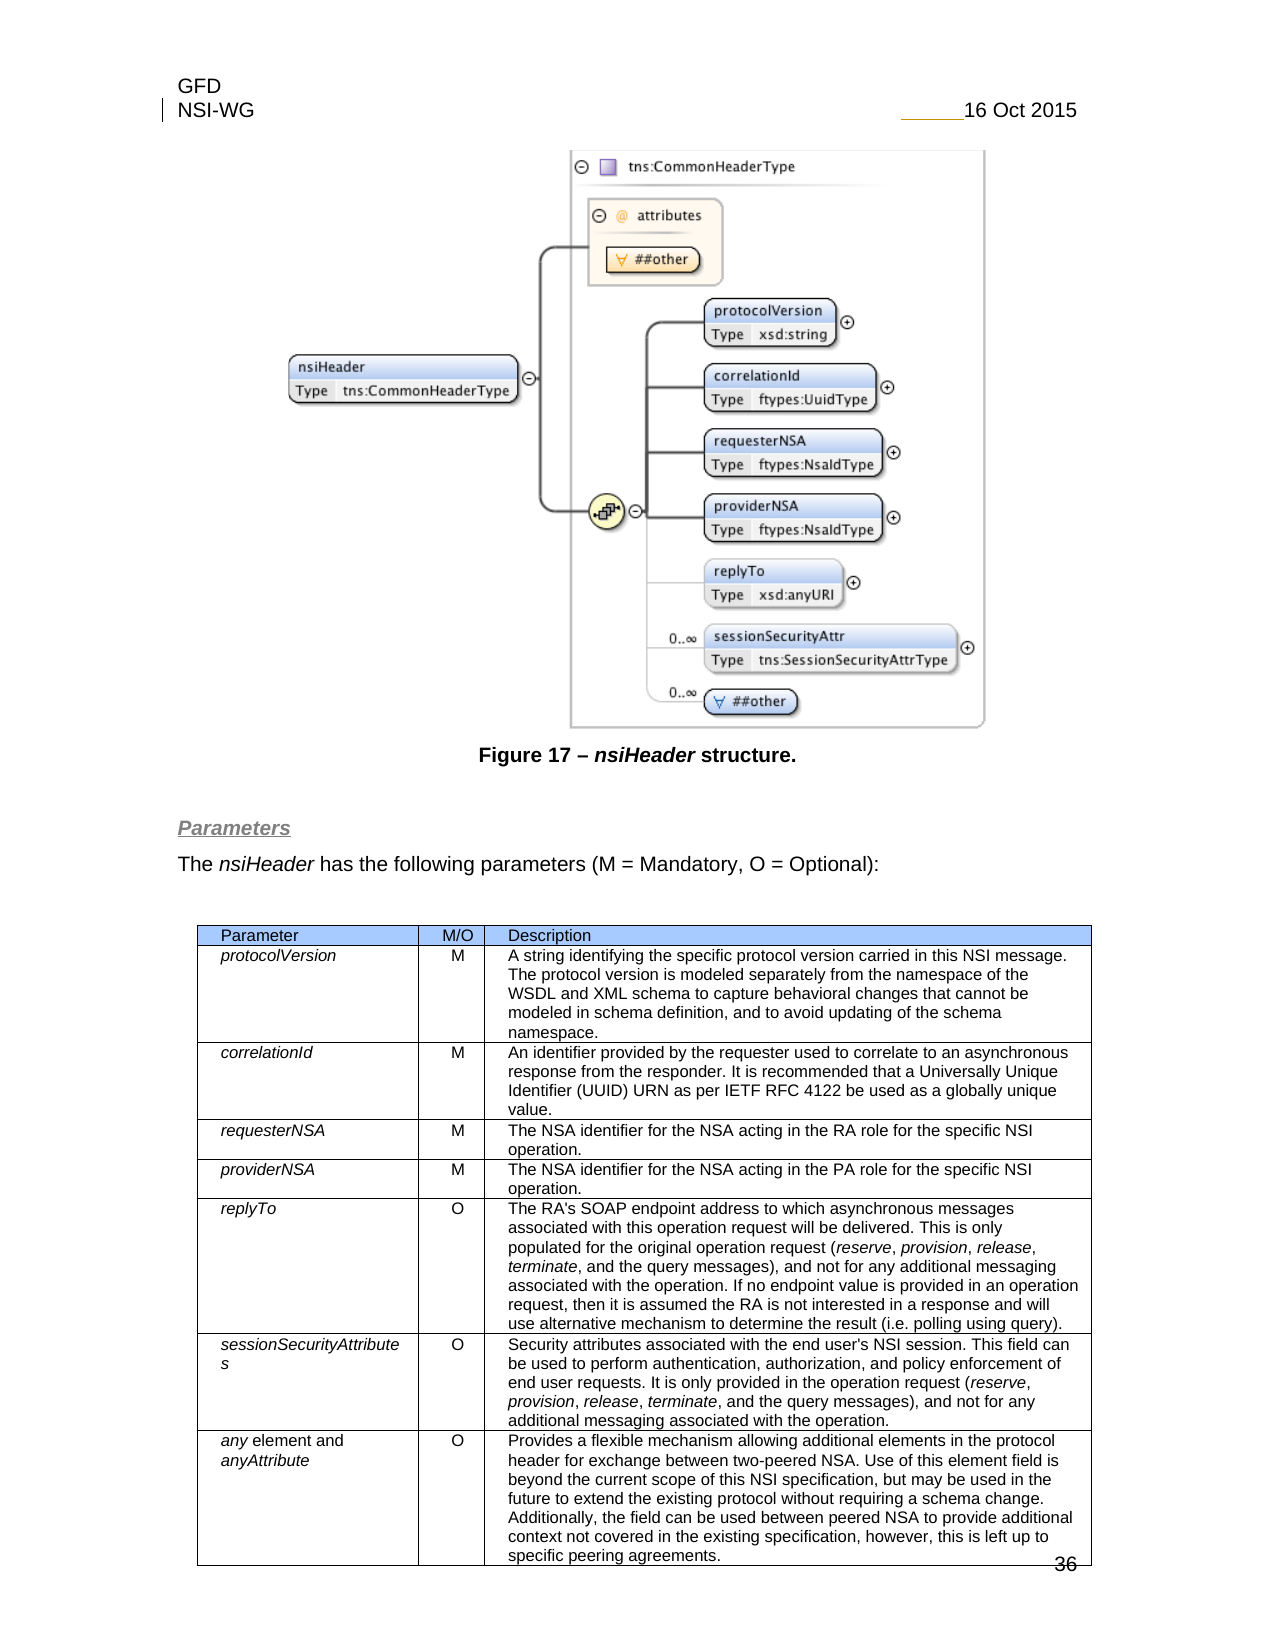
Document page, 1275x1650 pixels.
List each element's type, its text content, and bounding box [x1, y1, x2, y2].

table_cell O [419, 1431, 484, 1565]
table_cell O [419, 1199, 484, 1333]
table_header Parameter [198, 926, 418, 945]
text Parameters [177, 815, 1098, 839]
table_cell protocolVersion [198, 946, 418, 1042]
table_cell requesterNSA [198, 1120, 418, 1159]
table_cell M [419, 1160, 484, 1198]
table_cell providerNSA [198, 1160, 418, 1198]
table_header M/O [419, 926, 484, 945]
table_cell any element and anyAttribute [198, 1431, 418, 1565]
table_cell O [419, 1334, 484, 1430]
table_cell correlationId [198, 1043, 418, 1119]
table_cell M [419, 1043, 484, 1119]
table_cell replyTo [198, 1199, 418, 1333]
text The nsiHeader has the following parameters (M = Mandatory, O = Optional): [177, 852, 1098, 876]
table_cell sessionSecurityAttributes [198, 1334, 418, 1430]
table_cell A string identifying the specific protocol version carried in this NSI message. The protocol version is modeled separately from the namespace of the WSDL and XML schema to capture behavioral changes that cannot be modeled in schema definition, and to avoid updating of the schema namespace. [485, 946, 1091, 1042]
table_header Description [485, 926, 1091, 945]
table_cell The NSA identifier for the NSA acting in the RA role for the specific NSI operation. [485, 1120, 1091, 1159]
table_cell M [419, 946, 484, 1042]
table_cell An identifier provided by the requester used to correlate to an asynchronous response from the responder. It is recommended that a Universally Unique Identifier (UUID) URN as per IETF RFC 4122 be used as a globally unique value. [485, 1043, 1091, 1119]
table_cell Security attributes associated with the end user's NSI session. This field can be used to perform authentication, authorization, and policy enforcement of end user requests. It is only provided in the operation request (reserve, provision, release, terminate, and the query messages), and not for any additional messaging associated with the operation. [485, 1334, 1091, 1430]
table_cell The NSA identifier for the NSA acting in the PA role for the specific NSI operation. [485, 1160, 1091, 1198]
table_cell The RA's SOAP endpoint address to which asynchronous messages associated with this operation request will be delivered. This is only populated for the original operation request (reserve, provision, release, terminate, and the query messages), and not for any additional messaging associated with the operation. If no endpoint value is provided in an operation request, then it is assumed the RA is not interested in a response and will use alternative mechanism to determine the result (i.e. polling using query). [485, 1199, 1091, 1333]
text Figure 17 – nsiHeader structure. [177, 742, 1098, 766]
table_cell Provides a flexible mechanism allowing additional elements in the protocol header for exchange between two-peered NSA. Use of this element field is beyond the current scope of this NSI specification, but may be used in the future to extend the existing protocol without requiring a schema change. Additionally, the field can be used between peered NSA to provide additional context not covered in the existing specification, however, this is left up to specific peering agreements. [485, 1431, 1091, 1565]
picture [288, 150, 987, 730]
table_cell M [419, 1120, 484, 1159]
